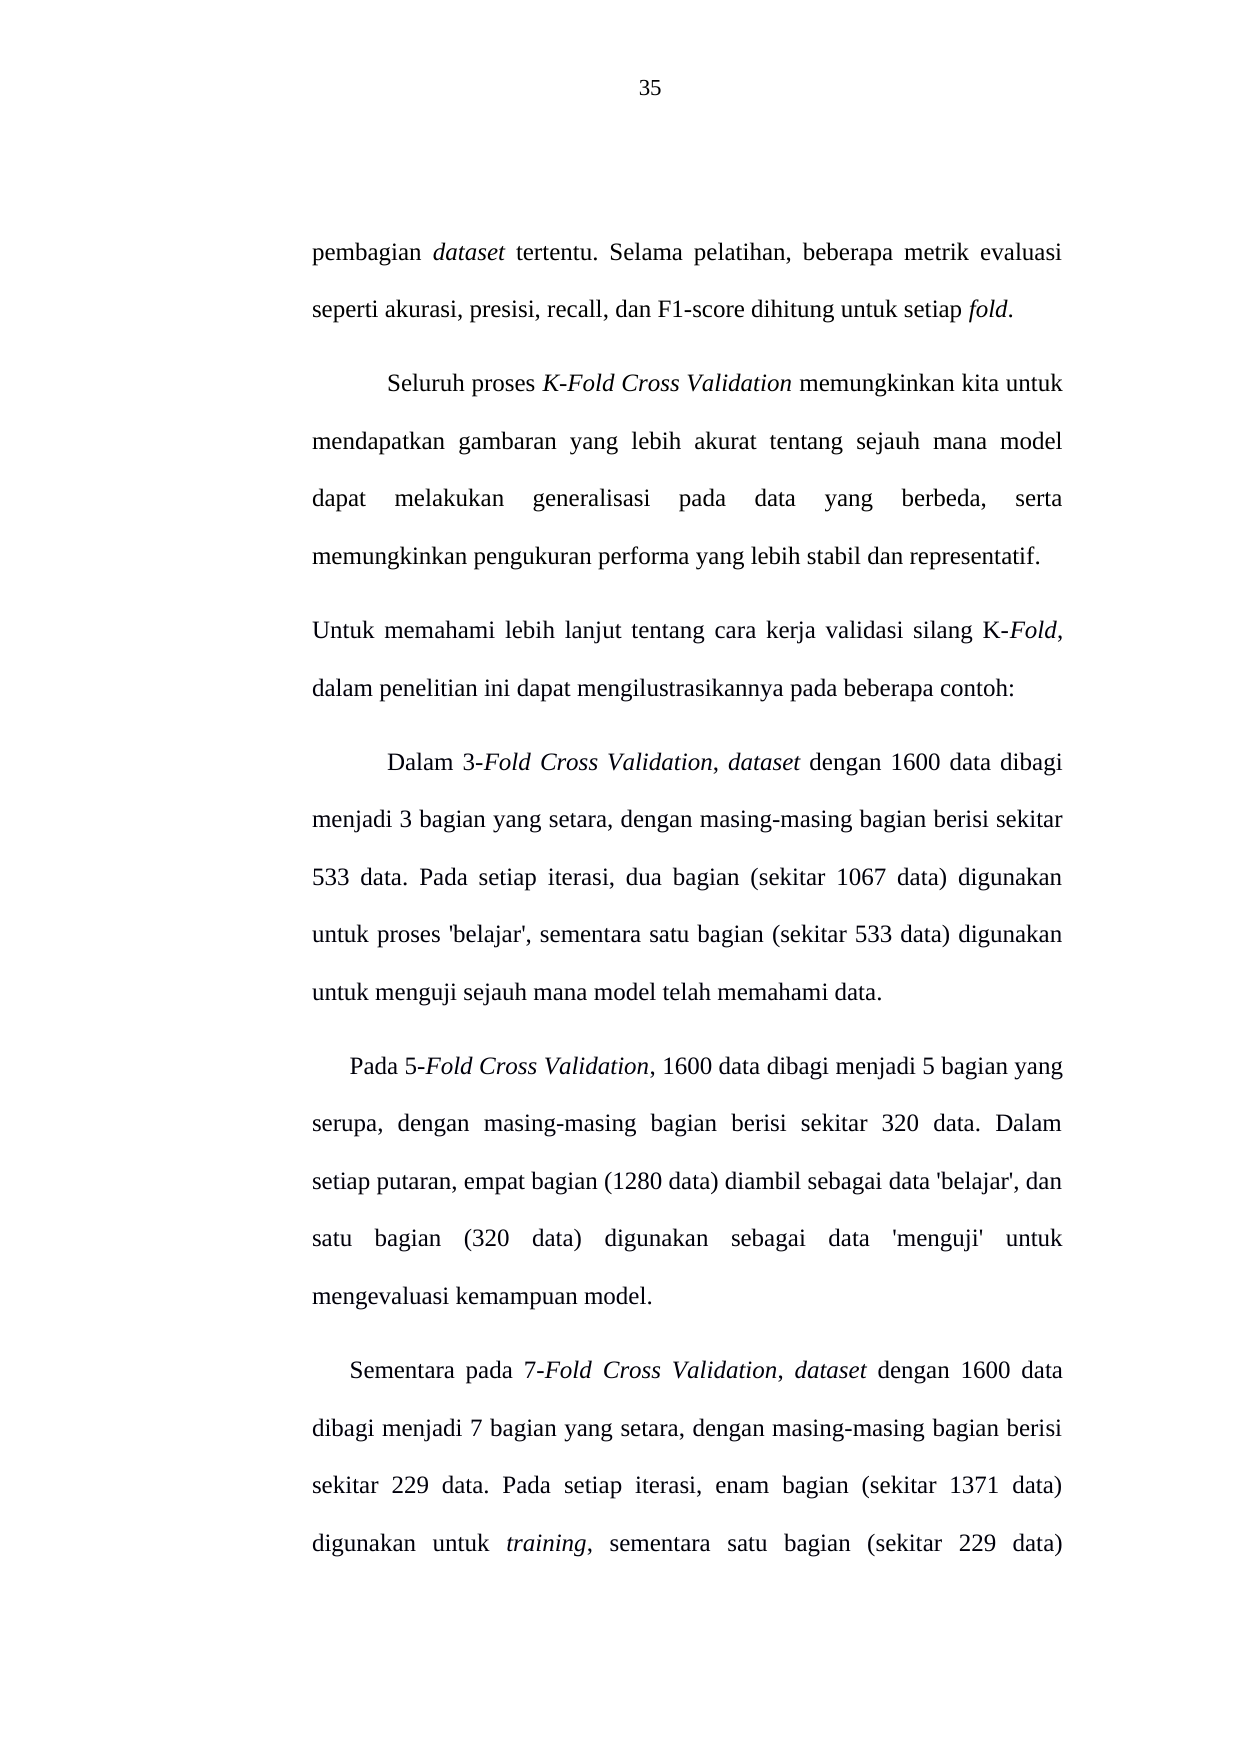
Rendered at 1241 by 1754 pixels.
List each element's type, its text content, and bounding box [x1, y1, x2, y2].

text Pada 5-Fold Cross Validation, 1600 data dibagi menjadi 5 bagian yang serupa, dengan masing-masing bagian berisi sekitar 320 data. Dalam setiap putaran, empat bagian (1280 data) diambil sebagai data 'belajar', dan satu bagian (320 data) digunakan sebagai data 'menguji' untuk mengevaluasi kemampuan model. [312, 1051, 1063, 1310]
text Untuk memahami lebih lanjut tentang cara kerja validasi silang K-Fold, dalam penelitian ini dapat mengilustrasikannya pada beberapa contoh: [312, 615, 1063, 701]
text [312, 237, 1063, 323]
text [312, 1355, 1063, 1556]
text Dalam 3-Fold Cross Validation, dataset dengan 1600 data dibagi menjadi 3 bagian yang setara, dengan masing-masing bagian berisi sekitar 533 data. Pada setiap iterasi, dua bagian (sekitar 1067 data) digunakan untuk proses 'belajar', sementara satu bagian (sekitar 533 data) digunakan untuk menguji sejauh mana model telah memahami data. [312, 747, 1063, 1006]
text Seluruh proses K-Fold Cross Validation memungkinkan kita untuk mendapatkan gambaran yang lebih akurat tentang sejauh mana model dapat melakukan generalisasi pada data yang berbeda, serta memungkinkan pengukuran performa yang lebih stabil dan representatif. [312, 368, 1063, 570]
